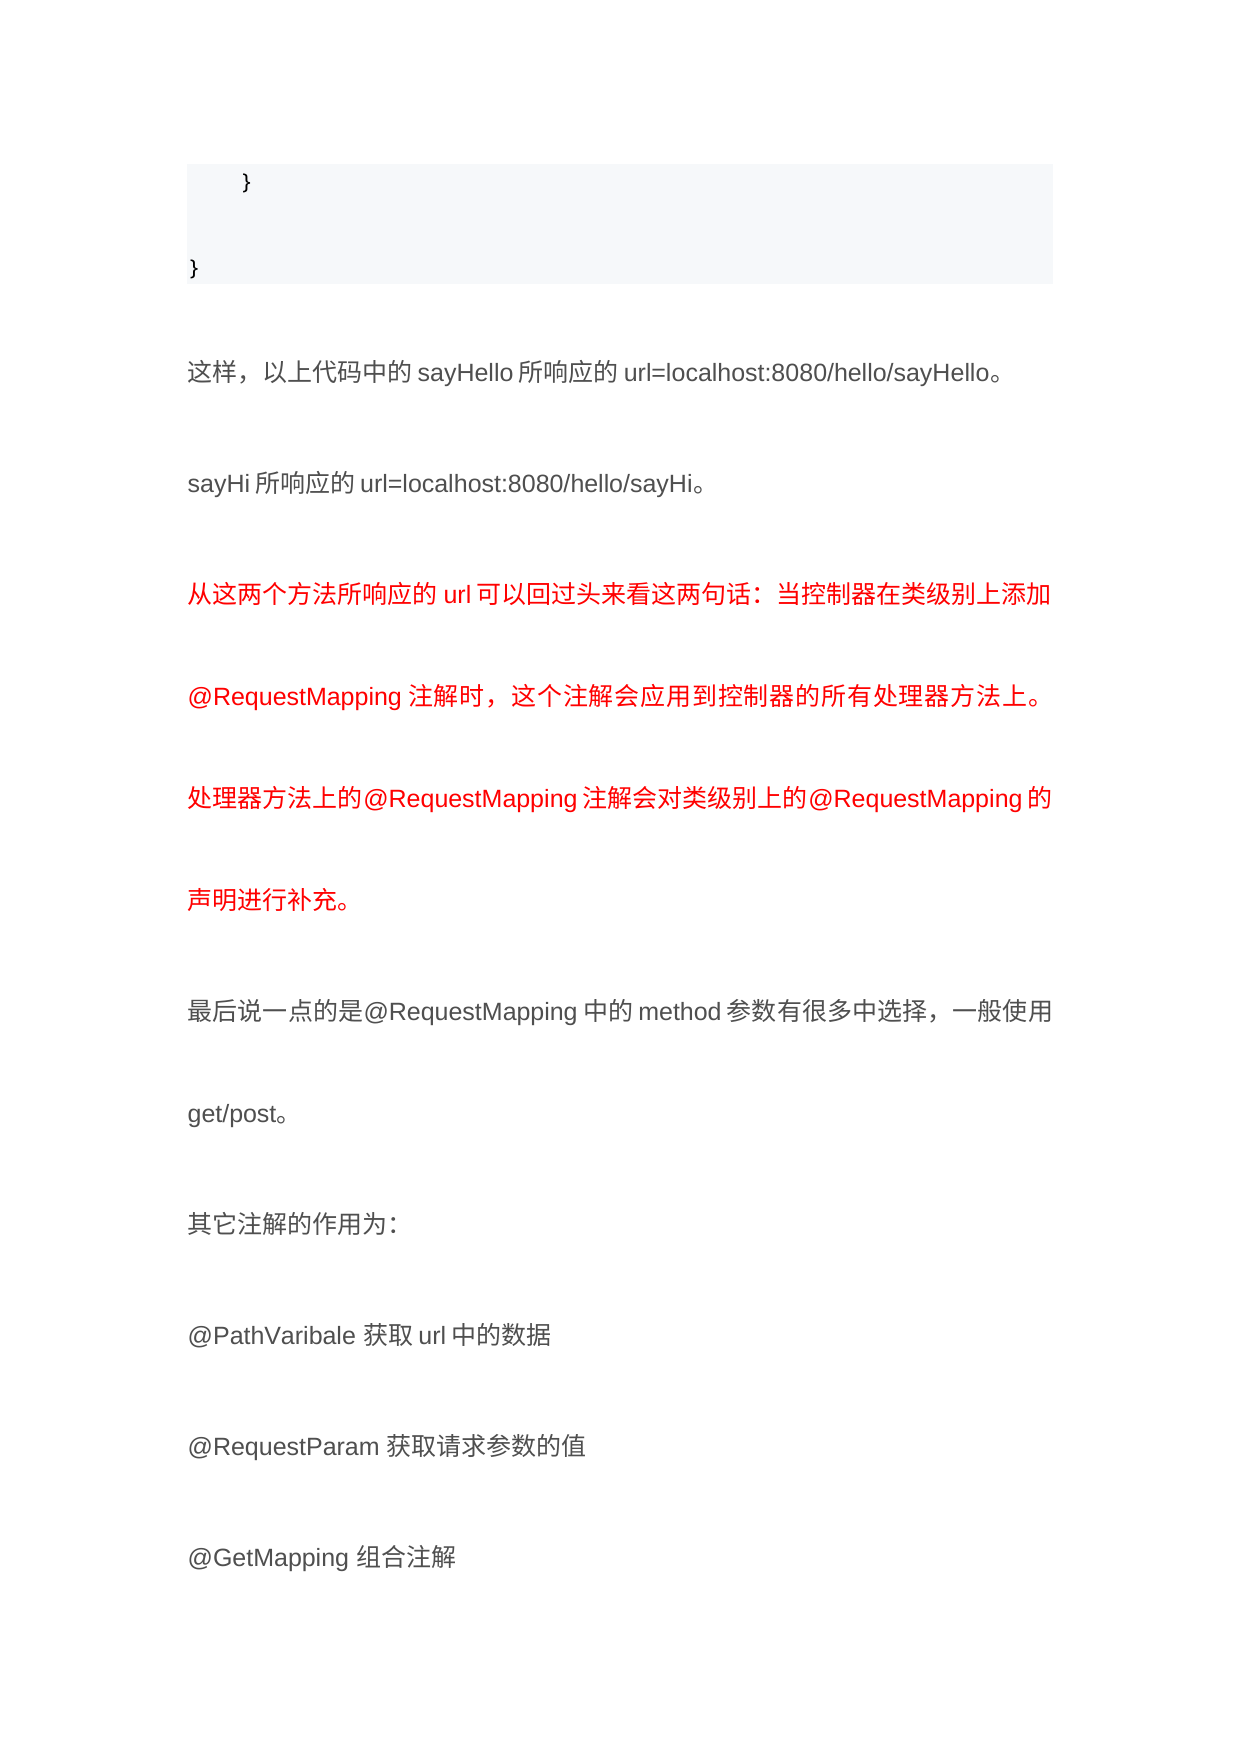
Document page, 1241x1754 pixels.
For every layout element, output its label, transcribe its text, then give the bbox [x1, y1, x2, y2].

text } [187, 250, 1053, 284]
text 其它注解的作用为： [187, 1188, 1053, 1256]
text @GetMapping 组合注解 [187, 1521, 1053, 1589]
text @RequestParam 获取请求参数的值 [187, 1410, 1053, 1478]
text 最后说一点的是@RequestMapping中的method参数有很多中选择，一般使用get/post。 [187, 975, 1053, 1145]
text @PathVaribale 获取url中的数据 [187, 1299, 1053, 1367]
text 这样，以上代码中的sayHello所响应的url=localhost:8080/hello/sayHello。 [187, 337, 1053, 404]
text sayHi所响应的url=localhost:8080/hello/sayHi。 [187, 448, 1053, 516]
text 从这两个方法所响应的url可以回过头来看这两句话：当控制器在类级别上添加@RequestMapping注解时，这个注解会应用到控制器的所有处理器方法上。处理器方法上的@RequestMapping注解会对类级别上的@RequestMapping的声明进行补充。 [187, 559, 1053, 932]
text } [187, 164, 1053, 198]
